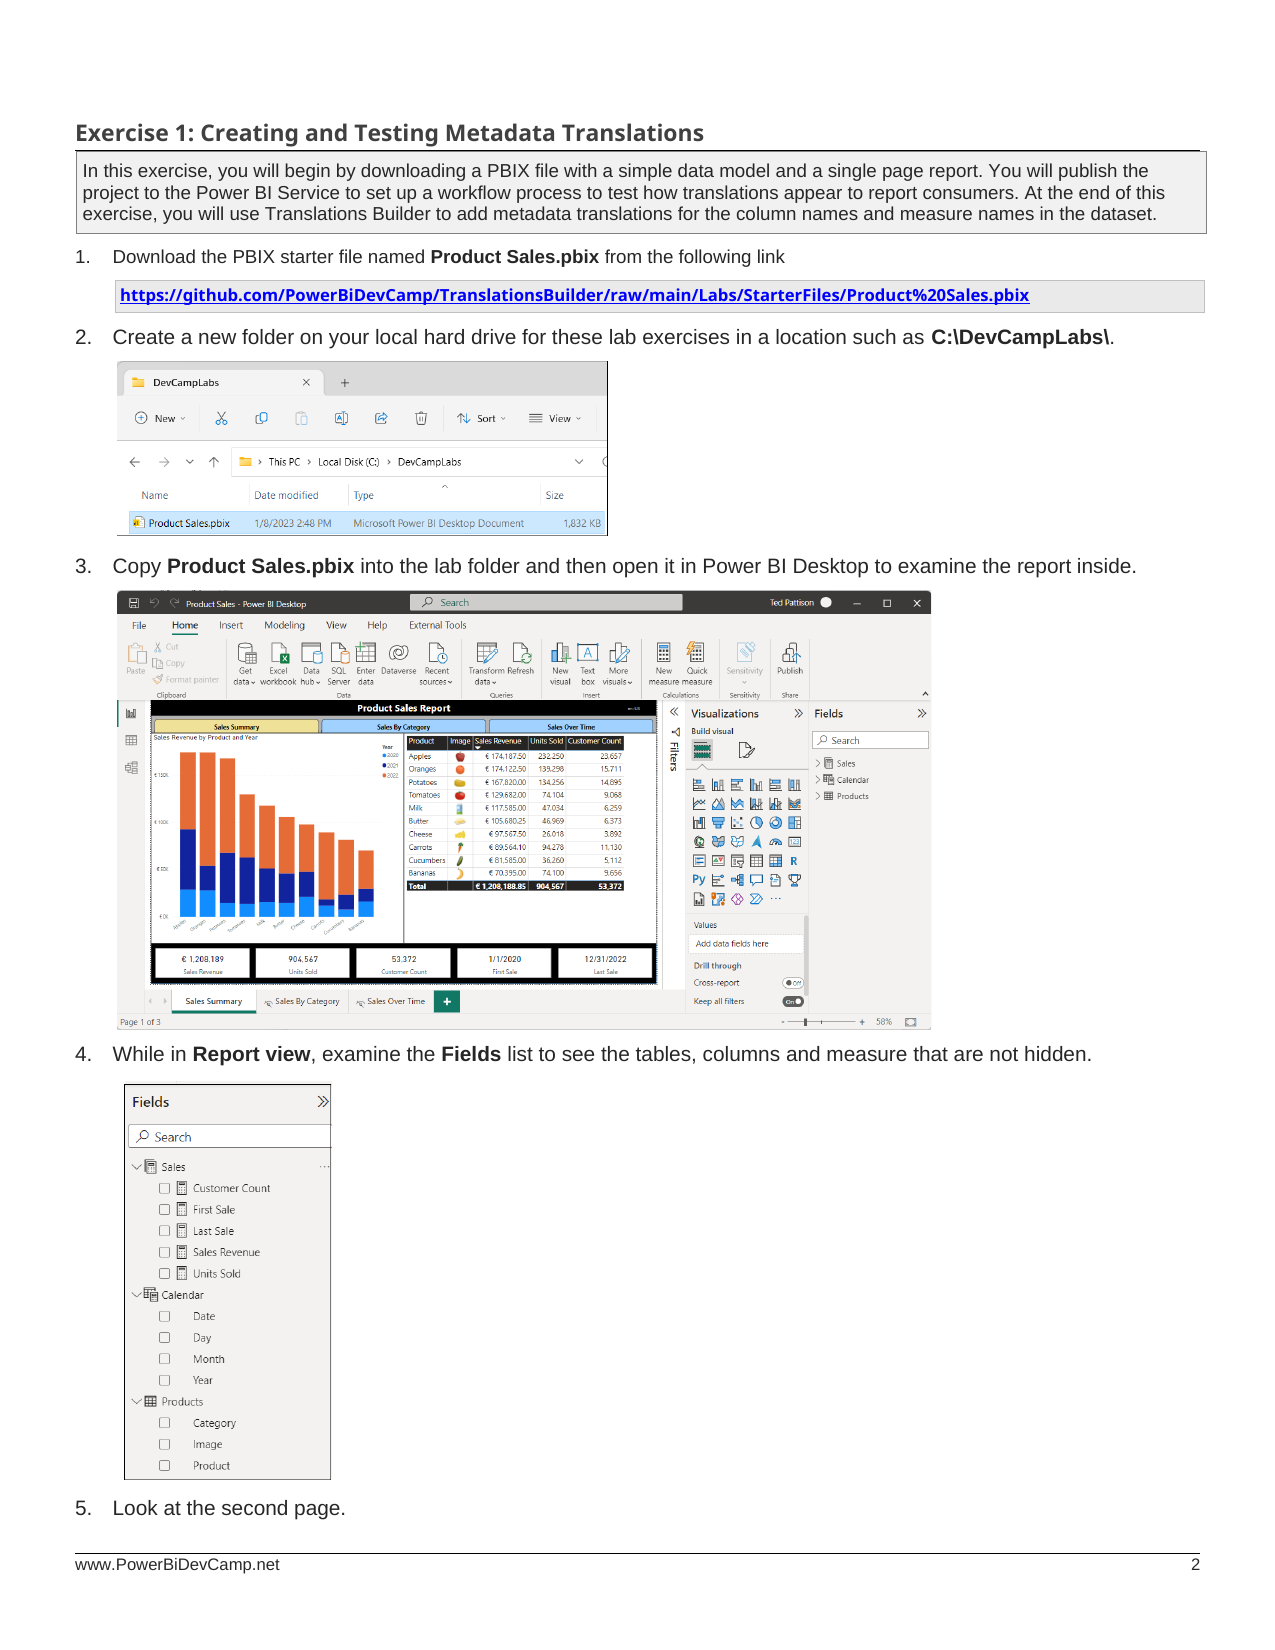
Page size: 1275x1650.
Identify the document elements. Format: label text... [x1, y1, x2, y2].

subtitle Exercise 1: Creating and Testing Metadata Translations [75, 117, 1200, 150]
text https://github.com/PowerBiDevCamp/TranslationsBuilder/raw/main/Labs/StarterFiles/Product%20Sales.pbix [116, 281, 1204, 312]
picture [117, 361, 616, 542]
text Download the PBIX starter file named Product Sales.pbix from the following link [75, 246, 1200, 267]
text While in Report view, examine the Fields list to see the tables, columns and measure that are not hidden. [75, 1042, 1200, 1066]
text Look at the second page. [75, 1496, 1200, 1520]
text Create a new folder on your local hard drive for these lab exercises in a location such as C:\DevCampLabs\. [75, 325, 1200, 349]
picture [117, 590, 932, 1030]
text Copy Product Sales.pbix into the lab folder and then open it in Power BI Desktop to examine the report inside. [75, 554, 1200, 578]
text In this exercise, you will begin by downloading a PBIX file with a simple data model and a single page report. You will publish the project to the Power BI Service to set up a workflow process to test how translations appear to report consumers. At the end of this exercise, you will use Translations Builder to add metadata translations for the column names and measure names in the dataset. [77, 152, 1206, 233]
picture [117, 1078, 338, 1484]
